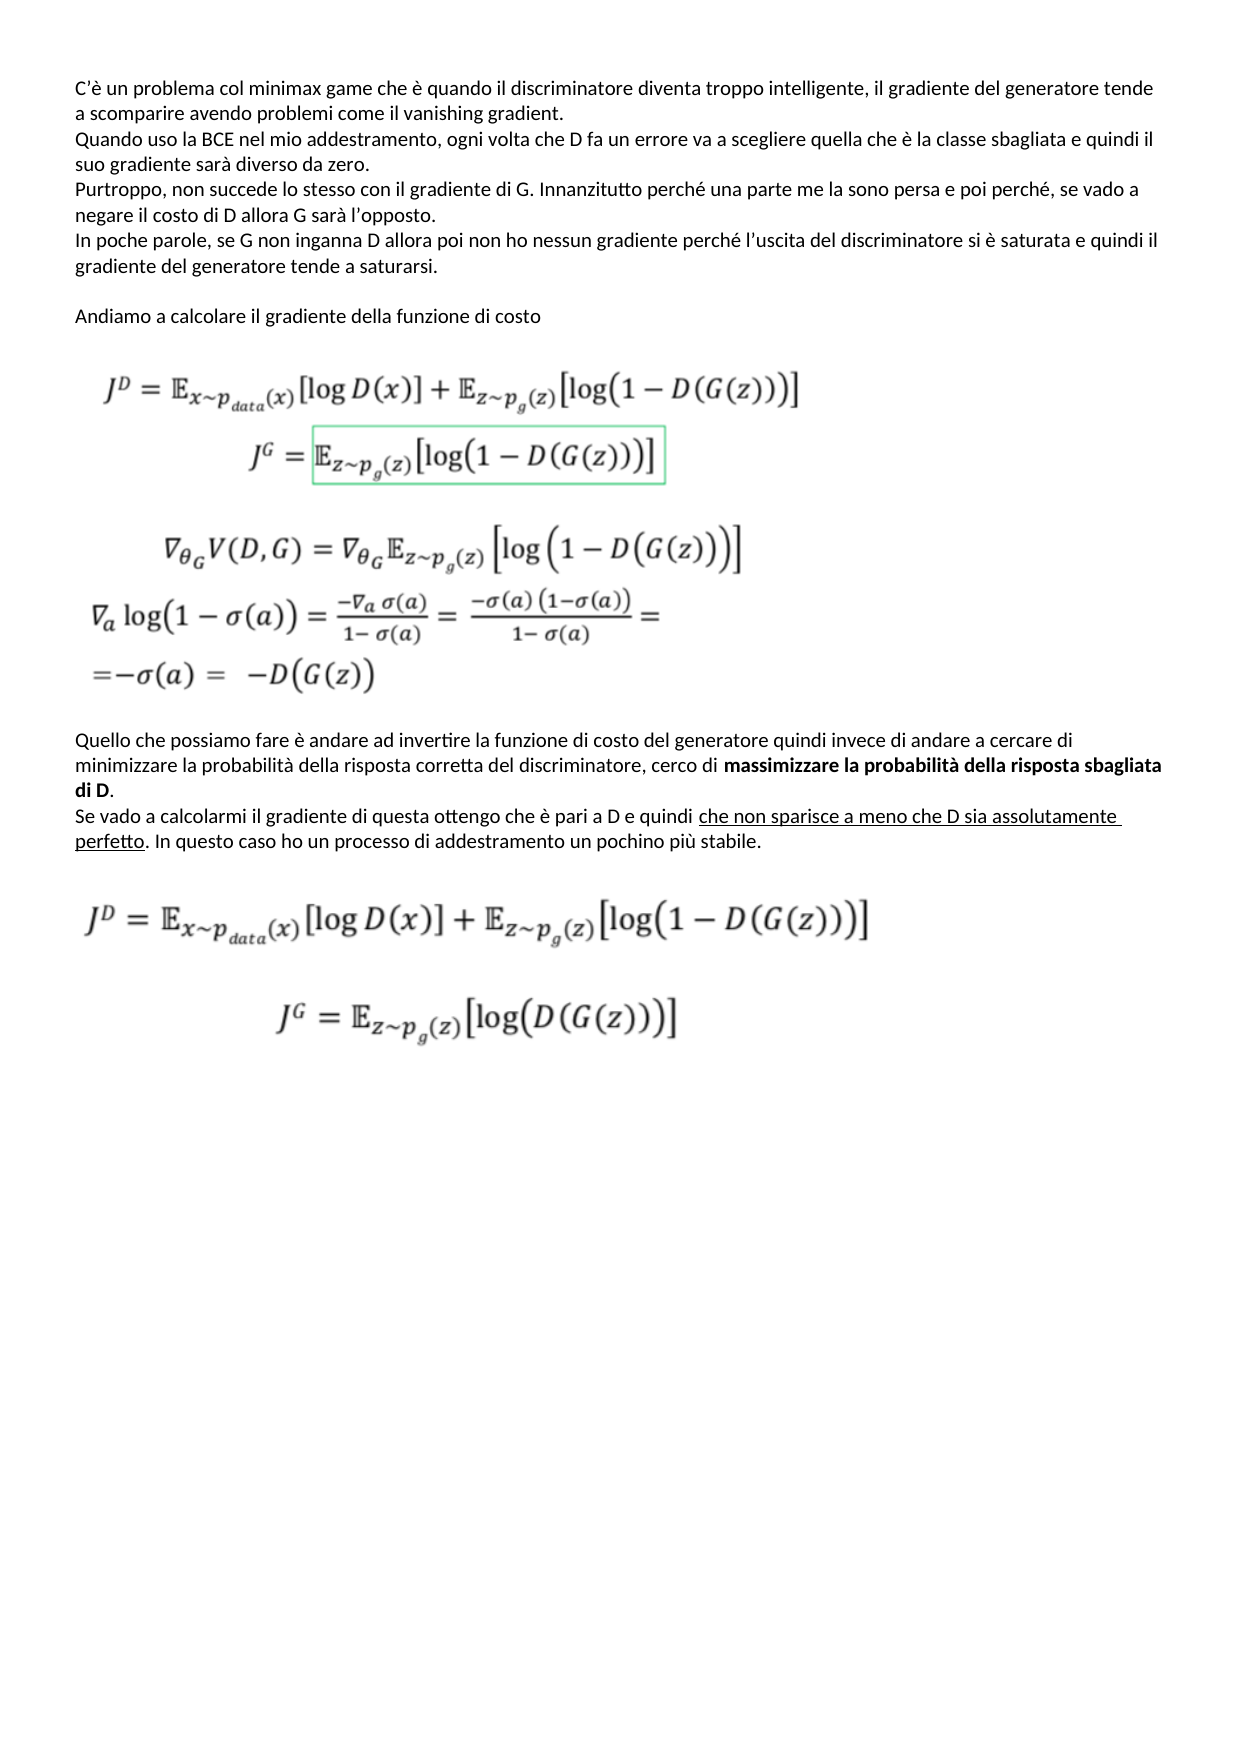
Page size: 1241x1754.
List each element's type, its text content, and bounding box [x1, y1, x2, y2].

picture [75, 879, 881, 1059]
text Quando uso la BCE nel mio addestramento, ogni volta che D fa un errore va a scegliere quella che è la classe sbagliata e quindi il suo gradiente sarà diverso da zero. [75, 126, 1165, 177]
text Andiamo a calcolare il gradiente della funzione di costo [75, 304, 1165, 329]
text Se vado a calcolarmi il gradiente di questa ottengo che è pari a D e quindi che non sparisce a meno che D sia assolutamente perfetto. In questo caso ho un processo di addestramento un pochino più stabile. [75, 803, 1165, 854]
text In poche parole, se G non inganna D allora poi non ho nessun gradiente perché l’uscita del discriminatore si è saturata e quindi il gradiente del generatore tende a saturarsi. [75, 227, 1165, 278]
text Quello che possiamo fare è andare ad invertire la funzione di costo del generatore quindi invece di andare a cercare di minimizzare la probabilità della risposta corretta del discriminatore, cerco di massimizzare la probabilità della risposta sbagliata di D. [75, 727, 1165, 803]
text C’è un problema col minimax game che è quando il discriminatore diventa troppo intelligente, il gradiente del generatore tende a scomparire avendo problemi come il vanishing gradient. [75, 75, 1165, 126]
text Purtroppo, non succede lo stesso con il gradiente di G. Innanzitutto perché una parte me la sono persa e poi perché, se vado a negare il costo di D allora G sarà l’opposto. [75, 177, 1165, 227]
picture [75, 354, 811, 702]
